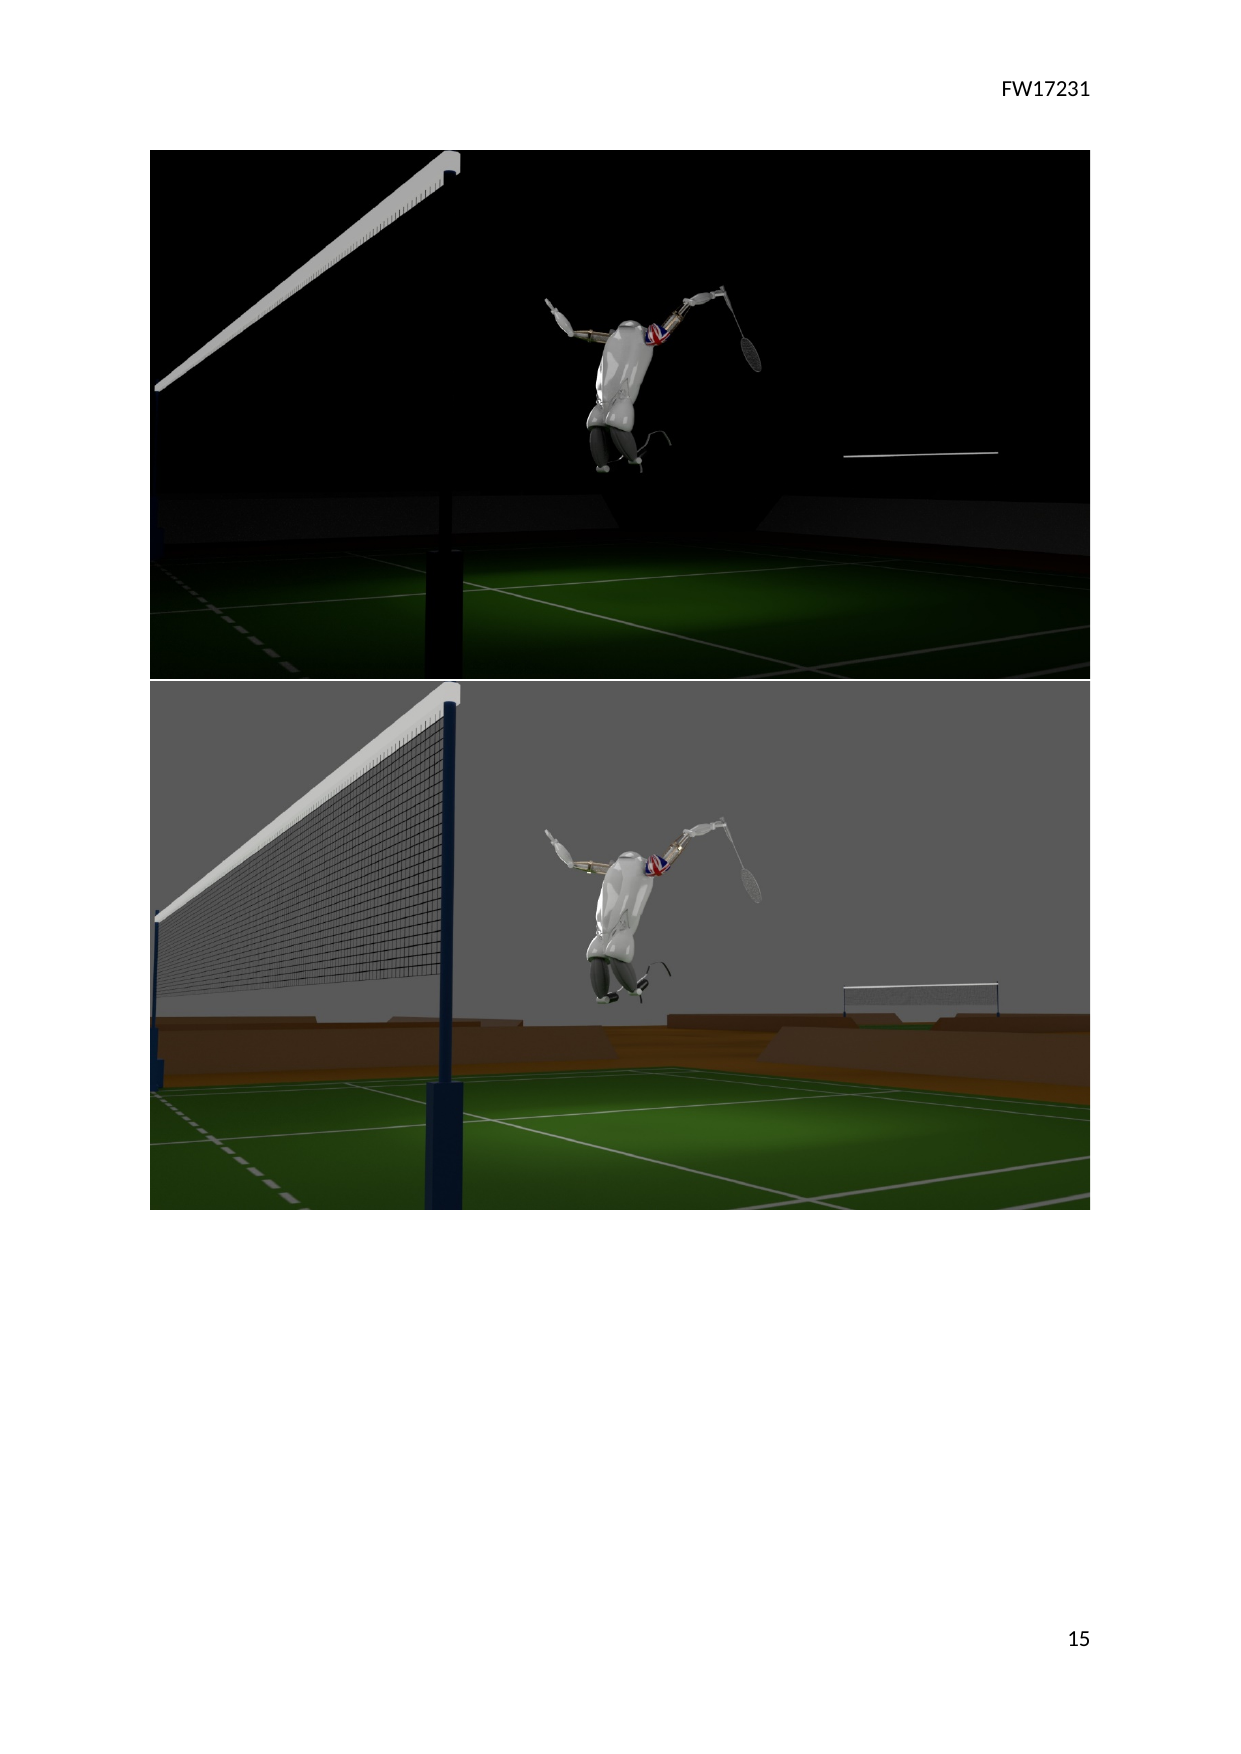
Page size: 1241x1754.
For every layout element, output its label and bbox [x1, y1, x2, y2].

picture [150, 681, 1091, 1210]
picture [150, 150, 1091, 679]
